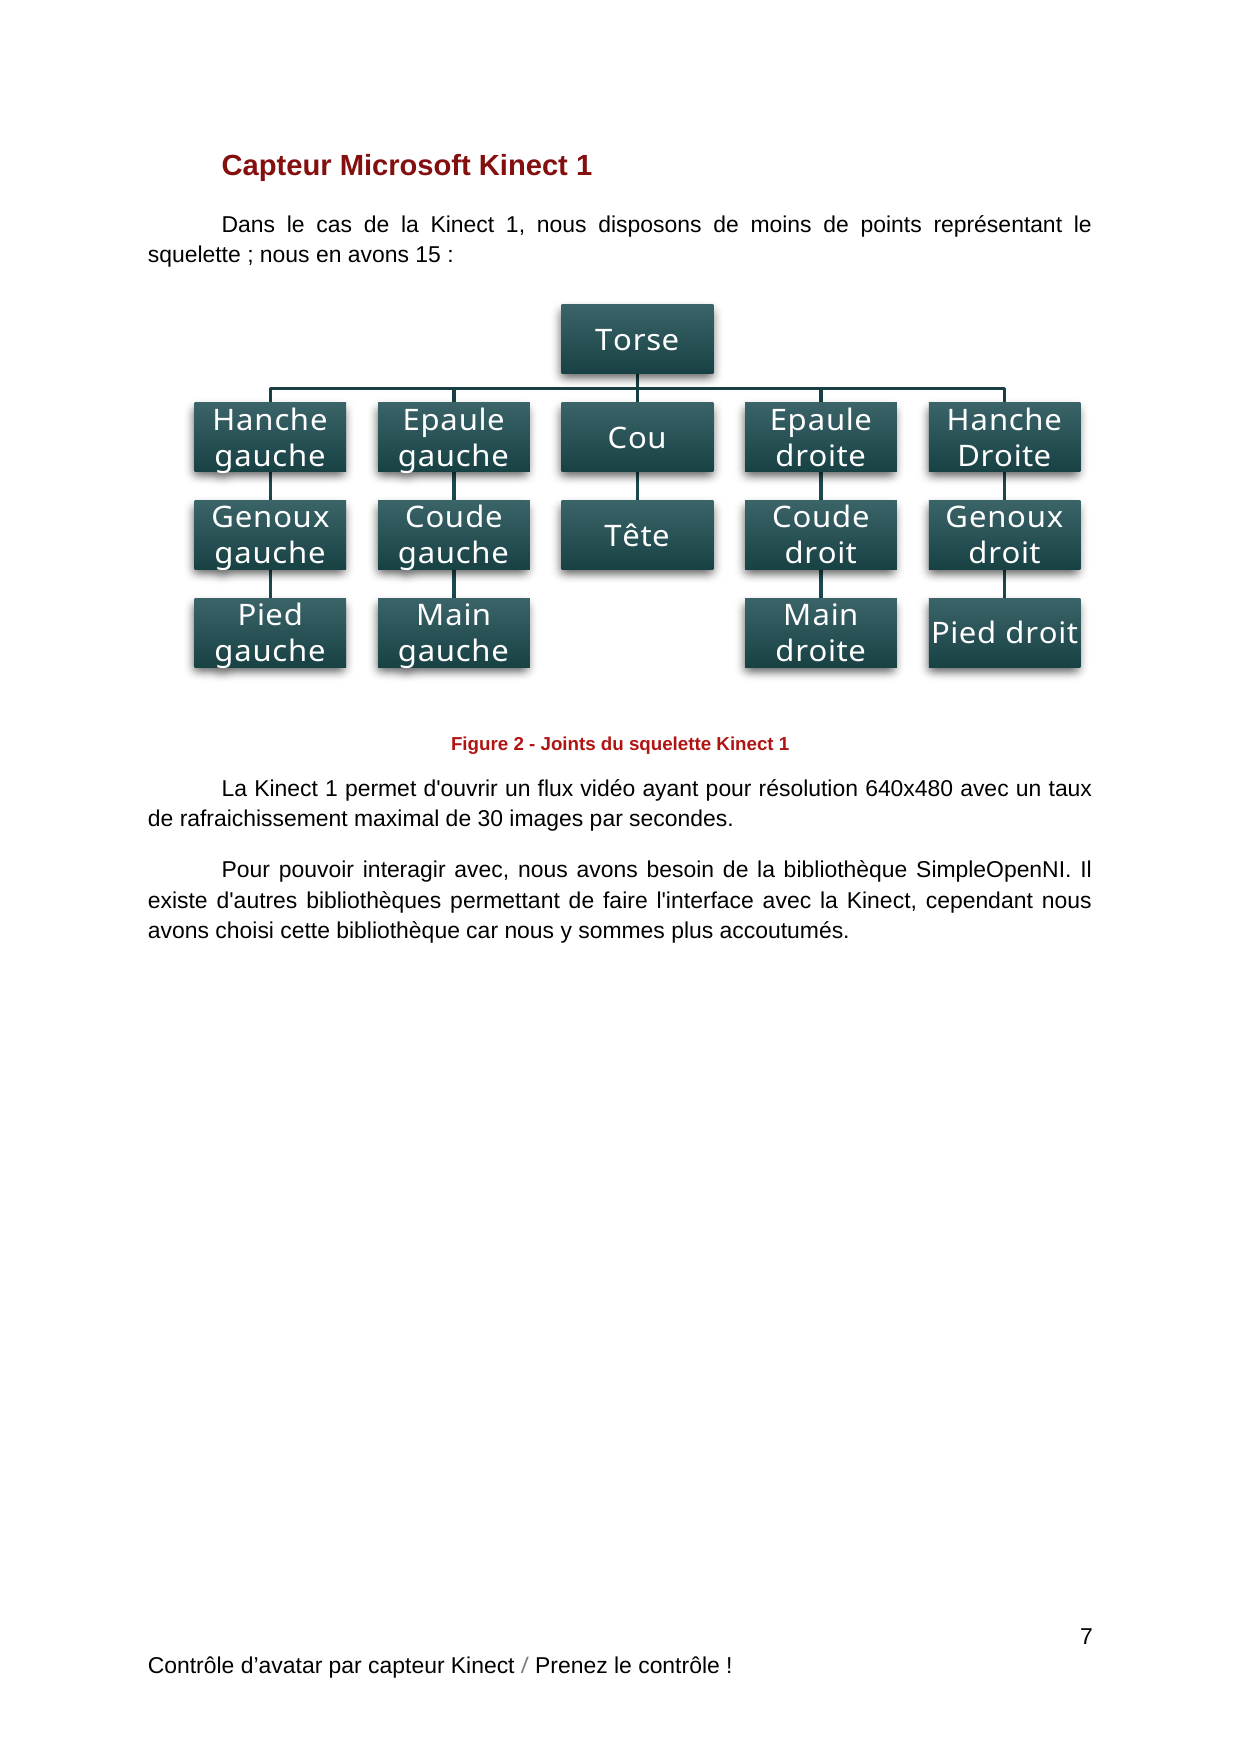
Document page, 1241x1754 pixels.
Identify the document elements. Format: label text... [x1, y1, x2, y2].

text La Kinect 1 permet d'ouvrir un flux vidéo ayant pour résolution 640x480 avec un taux de rafraichissement maximal de 30 images par secondes. [148, 775, 1093, 832]
text Dans le cas de la Kinect 1, nous disposons de moins de points représentant le squelette ; nous en avons 15 : [148, 211, 1093, 268]
text Pour pouvoir interagir avec, nous avons besoin de la bibliothèque SimpleOpenNI. Il existe d'autres bibliothèques permettant de faire l'interface avec la Kinect, cependant nous avons choisi cette bibliothèque car nous y sommes plus accoutumés. [148, 856, 1093, 943]
text Figure 2 - Joints du squelette Kinect 1 [148, 733, 1093, 754]
subtitle Capteur Microsoft Kinect 1 [148, 148, 1093, 181]
